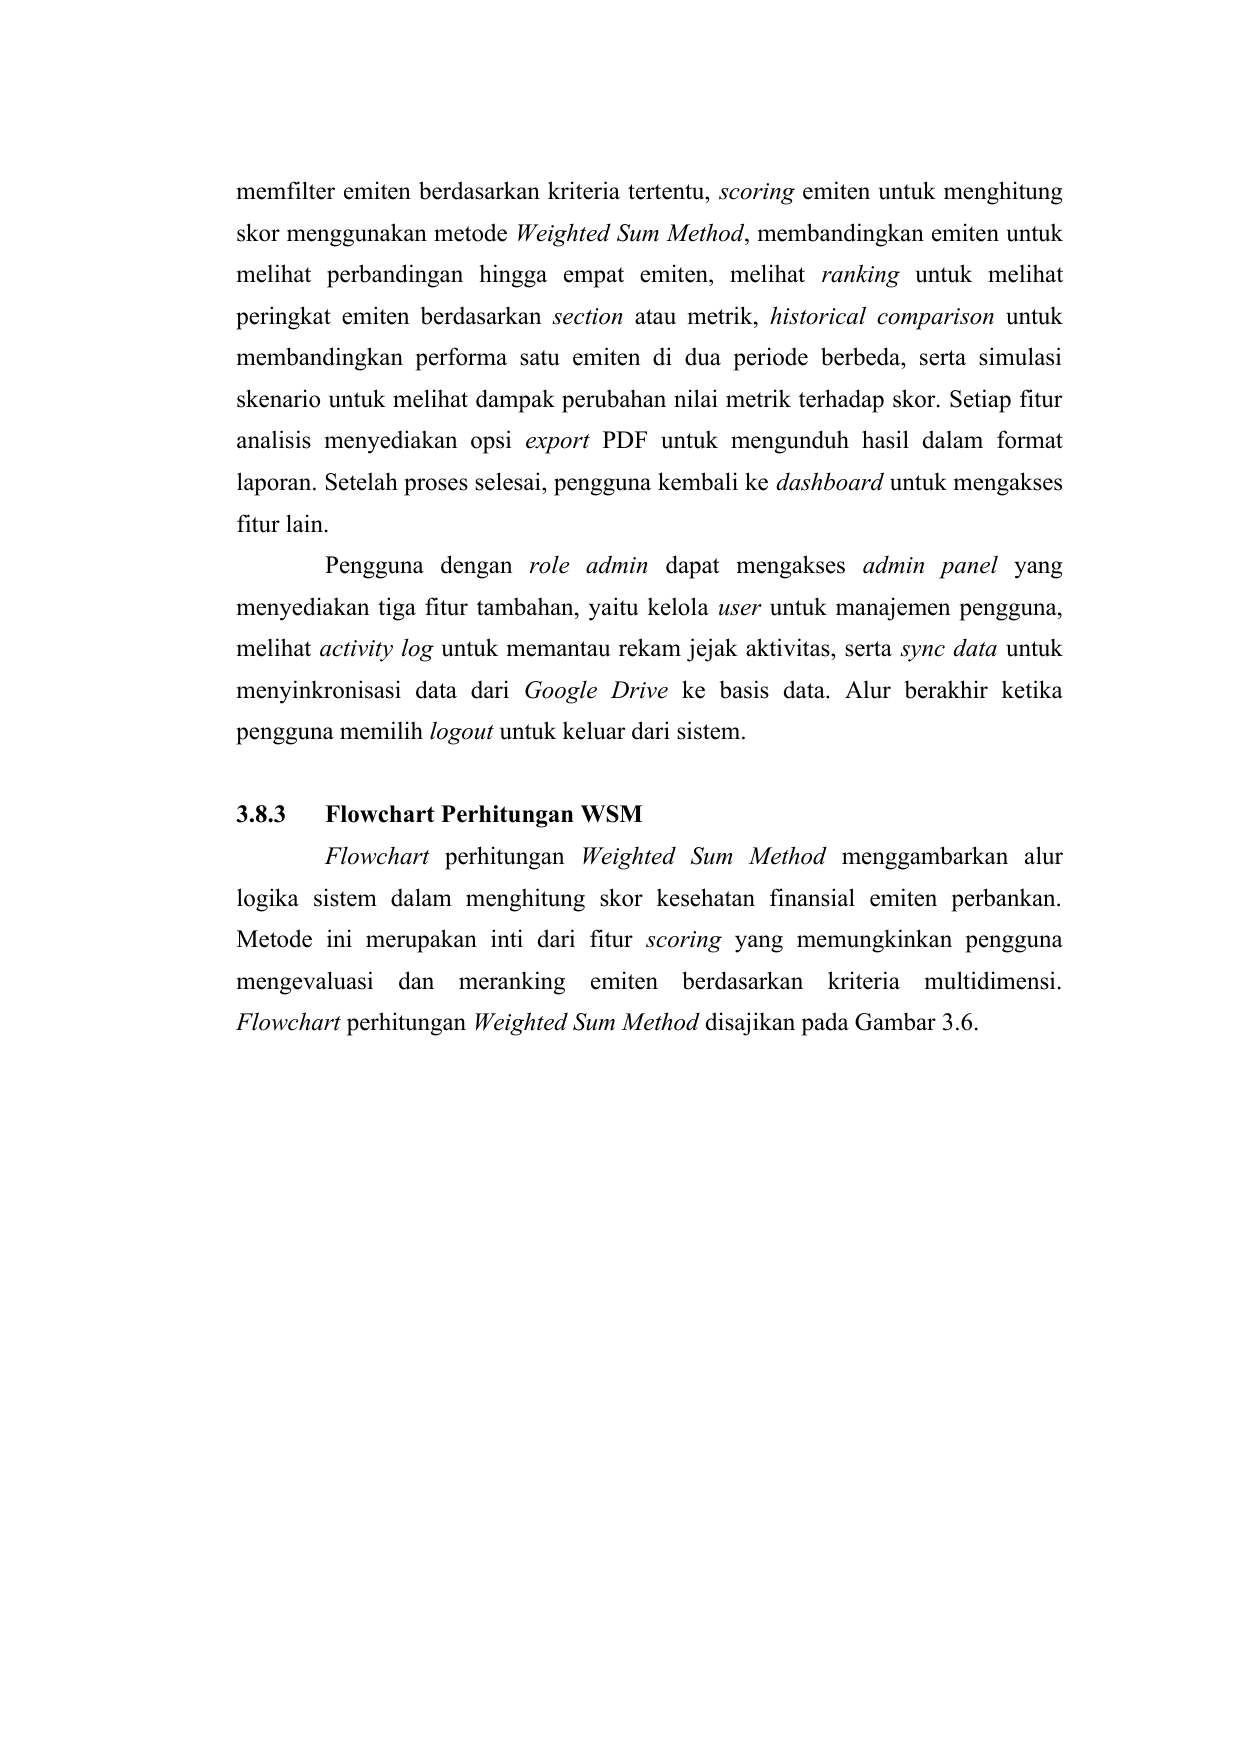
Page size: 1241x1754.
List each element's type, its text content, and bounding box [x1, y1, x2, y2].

text Pengguna dengan role admin dapat mengakses admin panel yang menyediakan tiga fitur tambahan, yaitu kelola user untuk manajemen pengguna, melihat activity log untuk memantau rekam jejak aktivitas, serta sync data untuk menyinkronisasi data dari Google Drive ke basis data. Alur berakhir ketika pengguna memilih logout untuk keluar dari sistem. [236, 551, 1063, 745]
text Flowchart perhitungan Weighted Sum Method menggambarkan alur logika sistem dalam menghitung skor kesehatan finansial emiten perbankan. Metode ini merupakan inti dari fitur scoring yang memungkinkan pengguna mengevaluasi dan meranking emiten berdasarkan kriteria multidimensi. Flowchart perhitungan Weighted Sum Method disajikan pada Gambar 3.6. [236, 842, 1063, 1036]
subtitle Flowchart Perhitungan WSM [236, 801, 1063, 828]
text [236, 177, 1063, 537]
